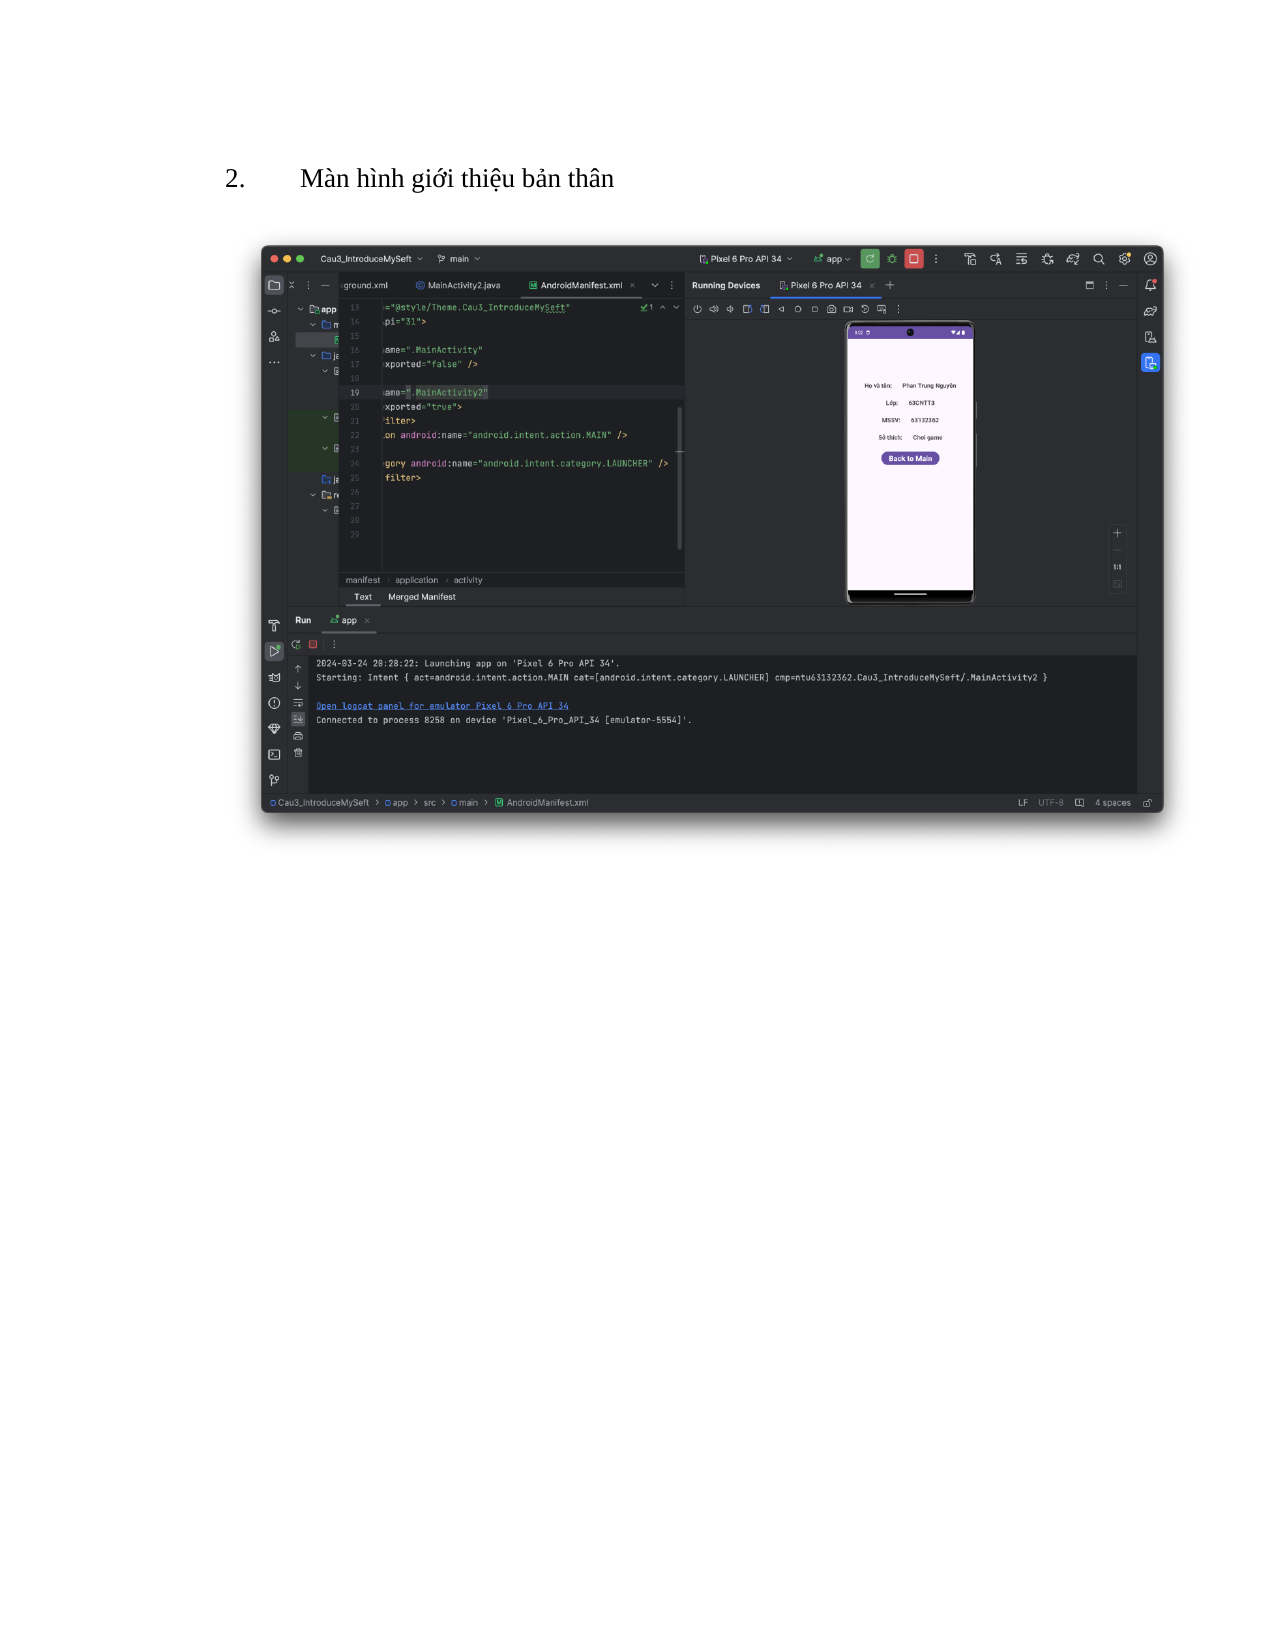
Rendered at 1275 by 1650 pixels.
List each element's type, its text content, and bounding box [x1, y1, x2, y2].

list Màn hình giới thiệu bản thân [150, 162, 1125, 194]
picture [225, 221, 1199, 860]
